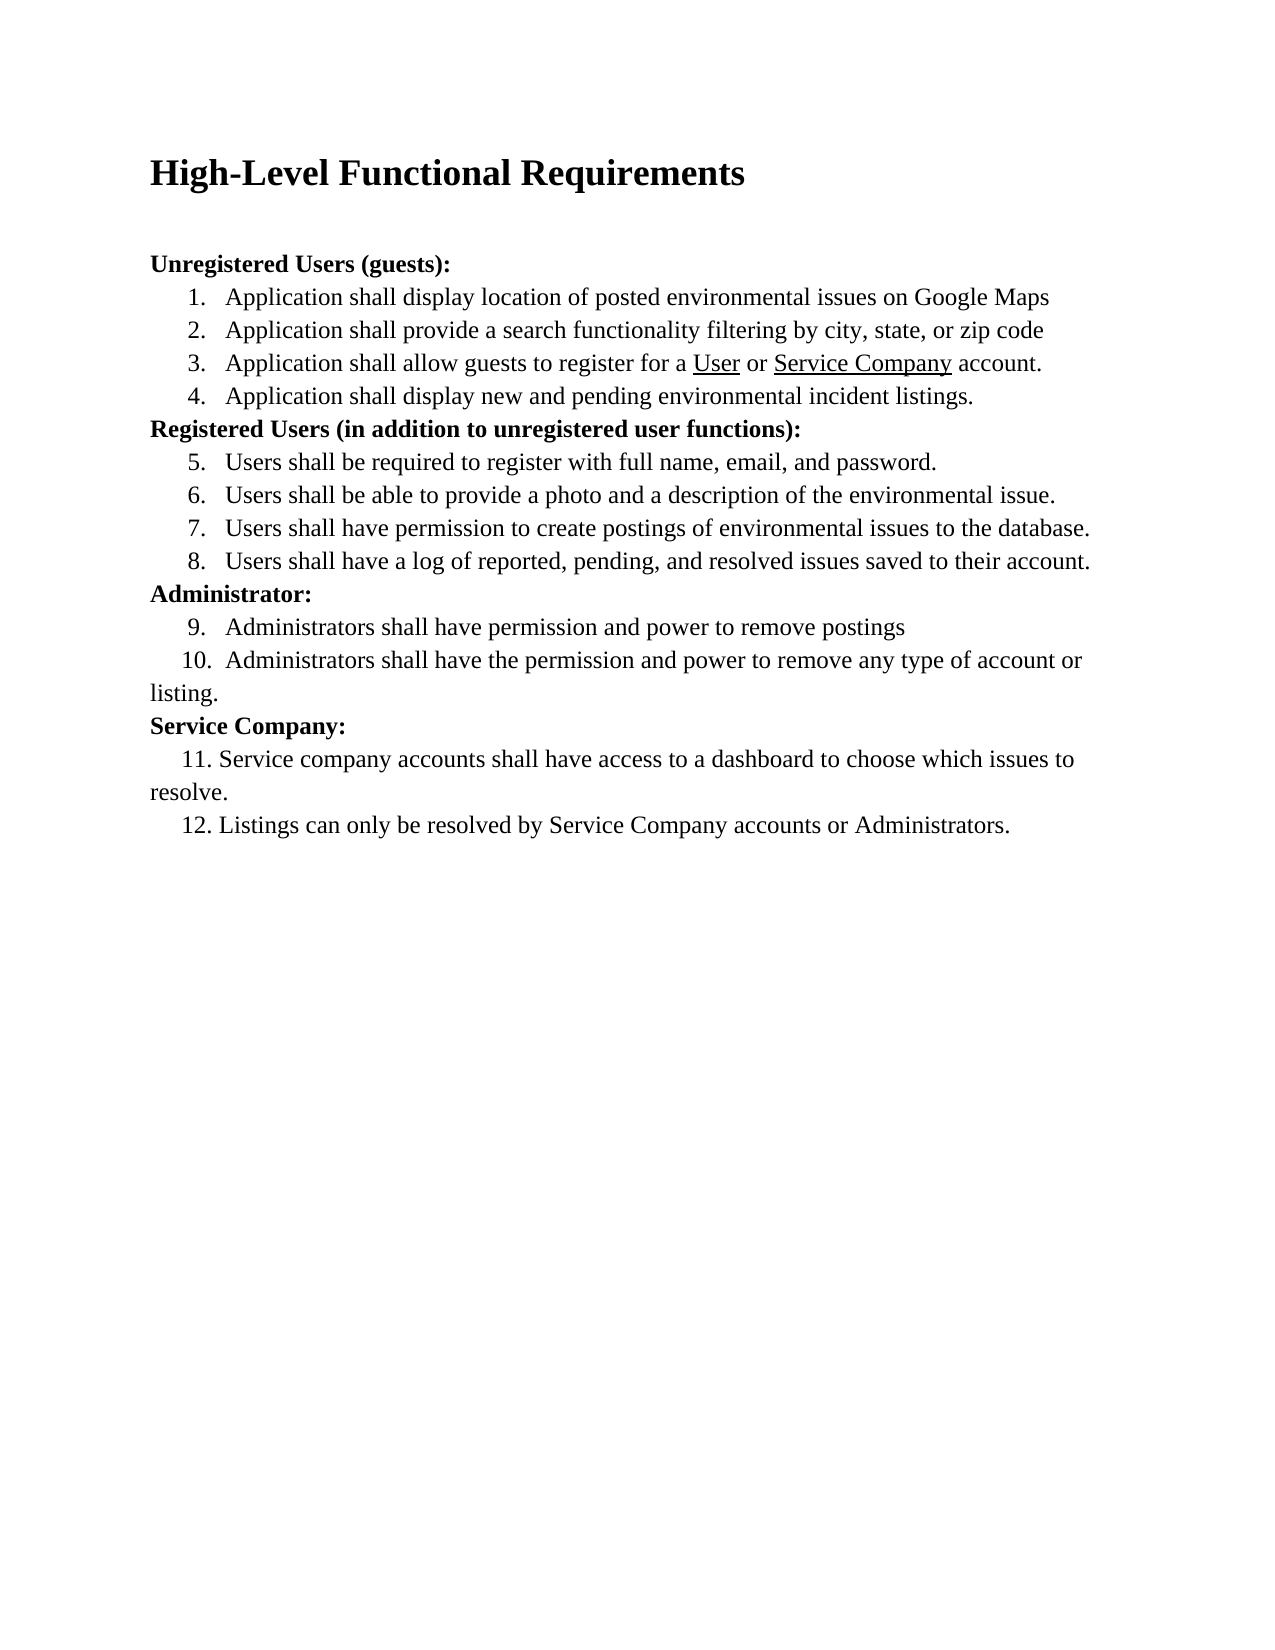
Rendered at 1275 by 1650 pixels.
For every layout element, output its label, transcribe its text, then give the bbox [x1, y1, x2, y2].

text 11. Service company accounts shall have access to a dashboard to choose which issues to resolve. [150, 744, 1125, 806]
text High-Level Functional Requirements [150, 150, 1125, 193]
list Application shall display location of posted environmental issues on Google Maps [187, 282, 1125, 311]
text 9. Administrators shall have permission and power to remove postings [150, 612, 1125, 641]
text 10. Administrators shall have the permission and power to remove any type of account or listing. [150, 645, 1125, 707]
text 8. Users shall have a log of reported, pending, and resolved issues saved to their account. [150, 546, 1125, 575]
text 12. Listings can only be resolved by Service Company accounts or Administrators. [150, 811, 1125, 839]
text Unregistered Users (guests): [150, 249, 1125, 278]
text 5. Users shall be required to register with full name, email, and password. [150, 447, 1125, 476]
text 6. Users shall be able to provide a photo and a description of the environmental issue. [150, 480, 1125, 509]
text Registered Users (in addition to unregistered user functions): [150, 414, 1125, 443]
list Application shall display new and pending environmental incident listings. [187, 381, 1125, 410]
list Application shall allow guests to register for a User or Service Company account. [187, 348, 1125, 377]
text 7. Users shall have permission to create postings of environmental issues to the database. [150, 513, 1125, 542]
text Service Company: [150, 711, 1125, 740]
text Administrator: [150, 579, 1125, 608]
list Application shall provide a search functionality filtering by city, state, or zip code [187, 315, 1125, 344]
